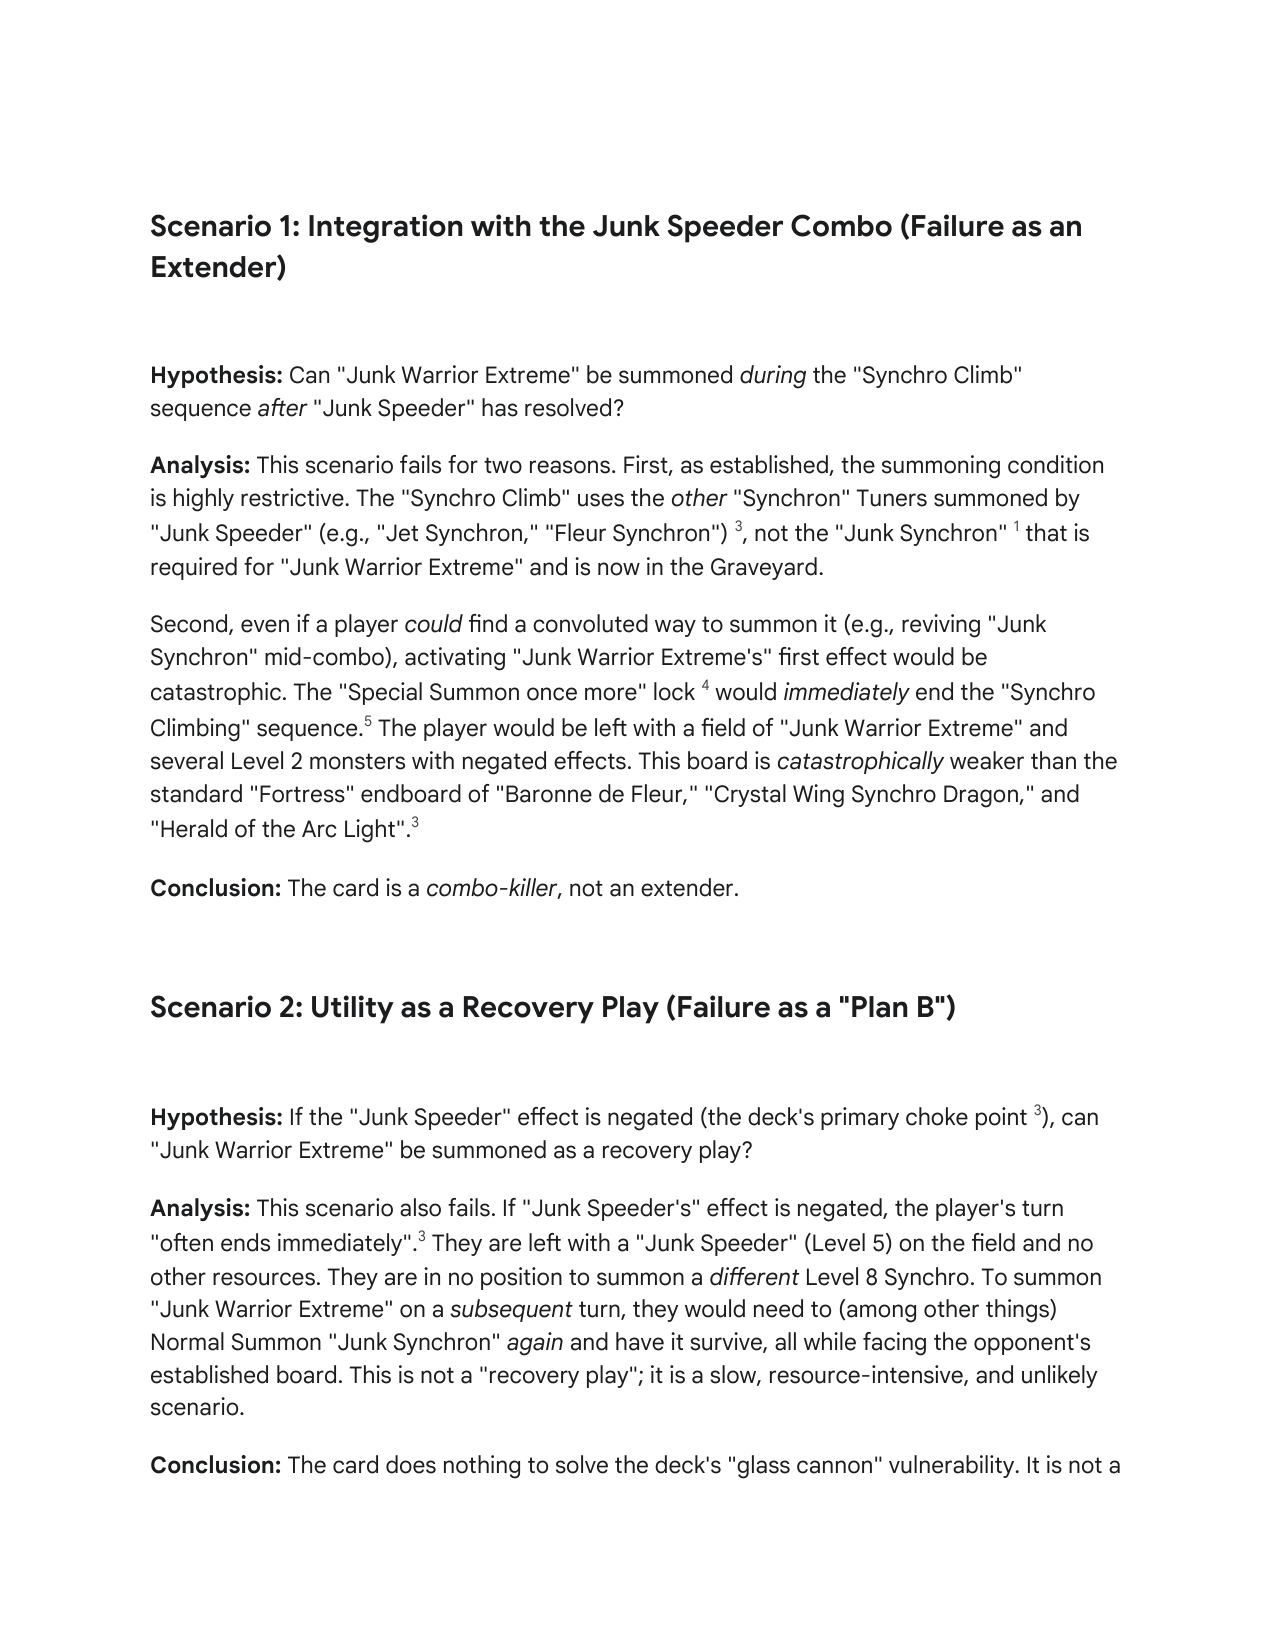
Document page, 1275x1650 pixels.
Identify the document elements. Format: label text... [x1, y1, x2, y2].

text Analysis: This scenario also fails. If "Junk Speeder's" effect is negated, the player's turn "often ends immediately".3 They are left with a "Junk Speeder" (Level 5) on the field and no other resources. They are in no position to summon a different Level 8 Synchro. To summon "Junk Warrior Extreme" on a subsequent turn, they would need to (among other things) Normal Summon "Junk Synchron" again and have it survive, all while facing the opponent's established board. This is not a "recovery play"; it is a slow, resource-intensive, and unlikely scenario. [150, 1194, 1125, 1422]
subtitle Scenario 1: Integration with the Junk Speeder Combo (Failure as an Extender) [150, 208, 1125, 286]
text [150, 1451, 1125, 1480]
text Hypothesis: If the "Junk Speeder" effect is negated (the deck's primary choke point 3), can "Junk Warrior Extreme" be summoned as a recovery play? [150, 1101, 1125, 1165]
subtitle Scenario 2: Utility as a Recovery Play (Failure as a "Plan B") [150, 989, 1125, 1026]
text Analysis: This scenario fails for two reasons. First, as established, the summoning condition is highly restrictive. The "Synchro Climb" uses the other "Synchron" Tuners summoned by "Junk Speeder" (e.g., "Jet Synchron," "Fleur Synchron") 3, not the "Junk Synchron" 1 that is required for "Junk Warrior Extreme" and is now in the Graveyard. [150, 452, 1125, 582]
text Second, even if a player could find a convoluted way to summon it (e.g., reviving "Junk Synchron" mid-combo), activating "Junk Warrior Extreme's" first effect would be catastrophic. The "Special Summon once more" lock 4 would immediately end the "Synchro Climbing" sequence.5 The player would be left with a field of "Junk Warrior Extreme" and several Level 2 monsters with negated effects. This board is catastrophically weaker than the standard "Fortress" endboard of "Baronne de Fleur," "Crystal Wing Synchro Dragon," and "Herald of the Arc Light".3 [150, 611, 1125, 844]
text Hypothesis: Can "Junk Warrior Extreme" be summoned during the "Synchro Climb" sequence after "Junk Speeder" has resolved? [150, 361, 1125, 423]
text Conclusion: The card is a combo-killer, not an extender. [150, 874, 1125, 903]
